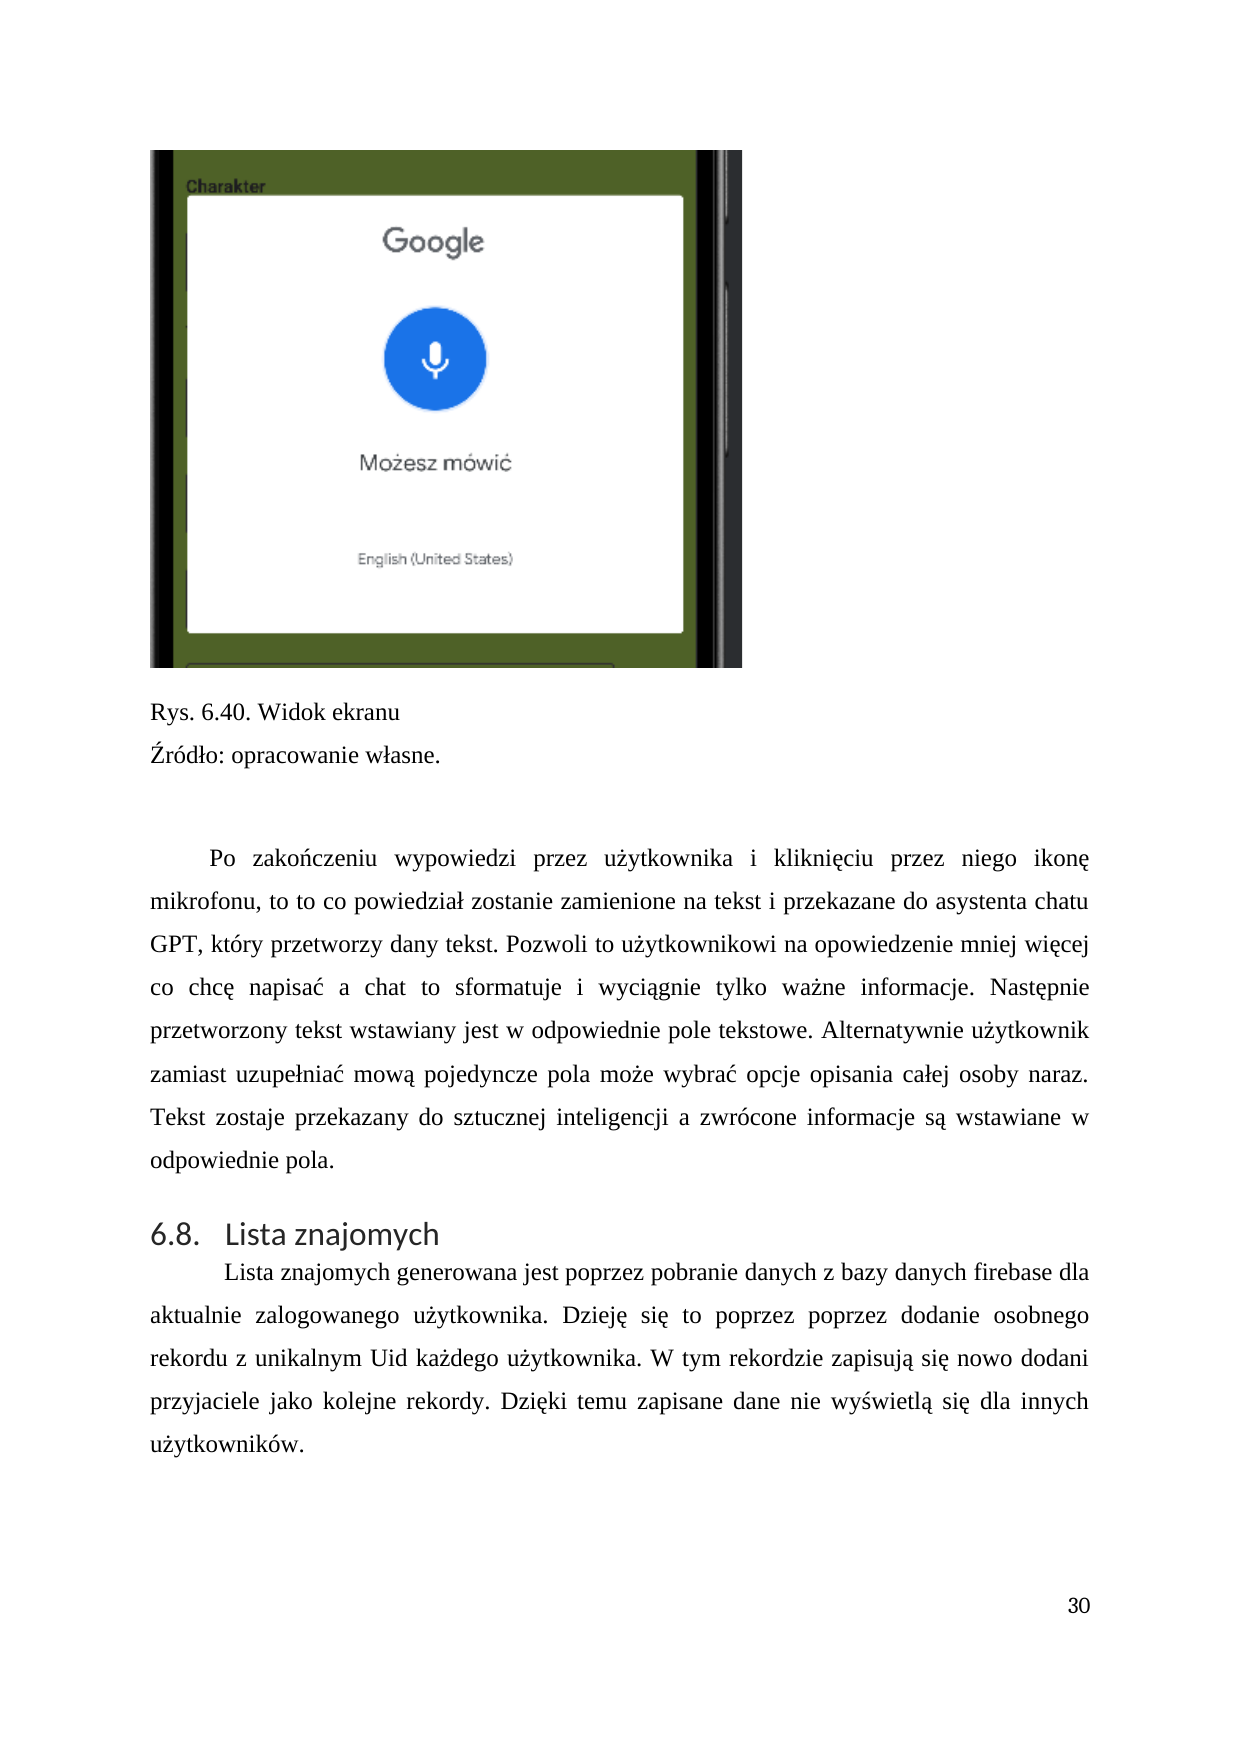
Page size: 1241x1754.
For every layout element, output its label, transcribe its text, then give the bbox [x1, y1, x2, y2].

text Lista znajomych generowana jest poprzez pobranie danych z bazy danych firebase dla aktualnie zalogowanego użytkownika. Dzieję się to poprzez poprzez dodanie osobnego rekordu z unikalnym Uid każdego użytkownika. W tym rekordzie zapisują się nowo dodani przyjaciele jako kolejne rekordy. Dzięki temu zapisane dane nie wyświetlą się dla innych użytkowników. [150, 1257, 1090, 1458]
picture [150, 150, 743, 668]
text Źródło: opracowanie własne. [150, 740, 1090, 769]
text Po zakończeniu wypowiedzi przez użytkownika i kliknięciu przez niego ikonę mikrofonu, to to co powiedział zostanie zamienione na tekst i przekazane do asystenta chatu GPT, który przetworzy dany tekst. Pozwoli to użytkownikowi na opowiedzenie mniej więcej co chcę napisać a chat to sformatuje i wyciągnie tylko ważne informacje. Następnie przetworzony tekst wstawiany jest w odpowiednie pole tekstowe. Alternatywnie użytkownik zamiast uzupełniać mową pojedyncze pola może wybrać opcje opisania całej osoby naraz. Tekst zostaje przekazany do sztucznej inteligencji a zwrócone informacje są wstawiane w odpowiednie pola. [150, 843, 1090, 1174]
subtitle Lista znajomych [150, 1213, 1090, 1254]
text Rys. 6.40. Widok ekranu [150, 697, 1090, 726]
